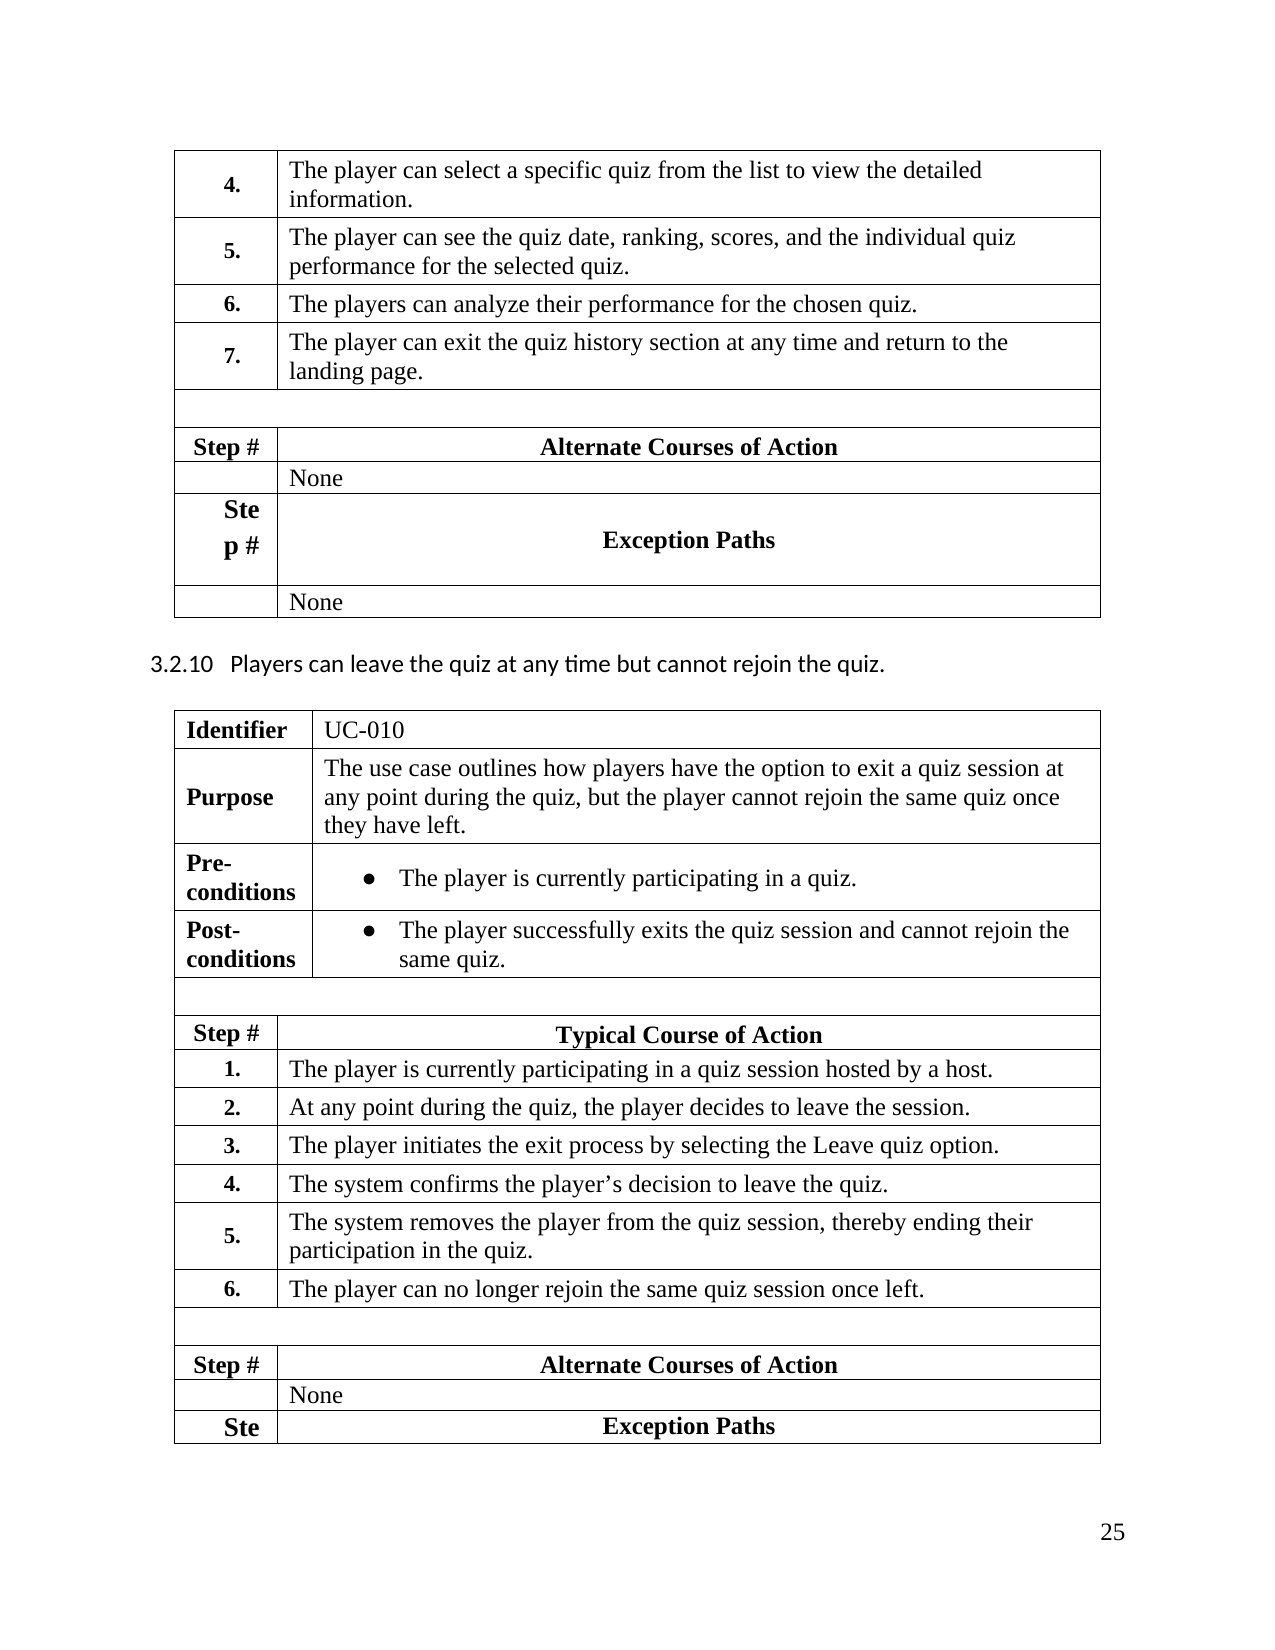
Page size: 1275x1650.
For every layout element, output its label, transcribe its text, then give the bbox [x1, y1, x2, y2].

table_cell [175, 586, 277, 617]
table_cell Pre-conditions [175, 844, 312, 910]
table_cell The player can no longer rejoin the same quiz session once left. [278, 1270, 1100, 1307]
table_cell [175, 218, 277, 284]
table_cell Purpose [175, 749, 312, 843]
table_cell 3. [175, 1126, 277, 1163]
table_cell Step # [175, 1346, 277, 1379]
table_cell [175, 323, 277, 389]
table_cell The use case outlines how players have the option to exit a quiz session at any point during the quiz, but the player cannot rejoin the same quiz once they have left. [313, 749, 1100, 843]
table_cell The player is currently participating in a quiz session hosted by a host. [278, 1050, 1100, 1087]
table_cell [175, 978, 1100, 1015]
table_cell The player successfully exits the quiz session and cannot rejoin the same quiz. [313, 911, 1100, 977]
table_cell Step # [175, 494, 277, 585]
table_cell None [278, 462, 1100, 492]
table_cell 1. [175, 1050, 277, 1087]
table_cell Typical Course of Action [278, 1016, 1100, 1049]
table_cell The player is currently participating in a quiz. [313, 844, 1100, 910]
table_cell [175, 390, 1100, 427]
table_cell The player initiates the exit process by selecting the Leave quiz option. [278, 1126, 1100, 1163]
table_cell The player can select a specific quiz from the list to view the detailed information. [278, 151, 1100, 217]
table_cell The system removes the player from the quiz session, thereby ending their participation in the quiz. [278, 1203, 1100, 1268]
table_cell 2. [175, 1088, 277, 1125]
table_header UC-010 [313, 711, 1100, 748]
table_cell Alternate Courses of Action [278, 1346, 1100, 1379]
table_cell None [278, 586, 1100, 617]
table_cell Exception Paths [278, 1411, 1100, 1442]
table_cell [175, 462, 277, 492]
table_cell 5. [175, 1203, 277, 1268]
table_cell 6. [175, 1270, 277, 1307]
table_cell [175, 151, 277, 217]
table_cell Step # [175, 428, 277, 461]
table_cell None [278, 1380, 1100, 1410]
table_cell Post-conditions [175, 911, 312, 977]
table_cell The player can see the quiz date, ranking, scores, and the individual quiz performance for the selected quiz. [278, 218, 1100, 284]
table_cell At any point during the quiz, the player decides to leave the session. [278, 1088, 1100, 1125]
table_cell The players can analyze their performance for the chosen quiz. [278, 285, 1100, 322]
table_header Identifier [175, 711, 312, 748]
table_cell [175, 1308, 1100, 1345]
text 3.2.10 Players can leave the quiz at any time but cannot rejoin the quiz. [150, 648, 1125, 679]
table_cell [175, 285, 277, 322]
table_cell Alternate Courses of Action [278, 428, 1100, 461]
table_cell [175, 1380, 277, 1410]
table_cell 4. [175, 1165, 277, 1202]
table_cell The player can exit the quiz history section at any time and return to the landing page. [278, 323, 1100, 389]
table_cell Step # [175, 1016, 277, 1049]
table_cell Exception Paths [278, 494, 1100, 585]
table_cell The system confirms the player’s decision to leave the quiz. [278, 1165, 1100, 1202]
table_cell Step # [175, 1411, 277, 1442]
